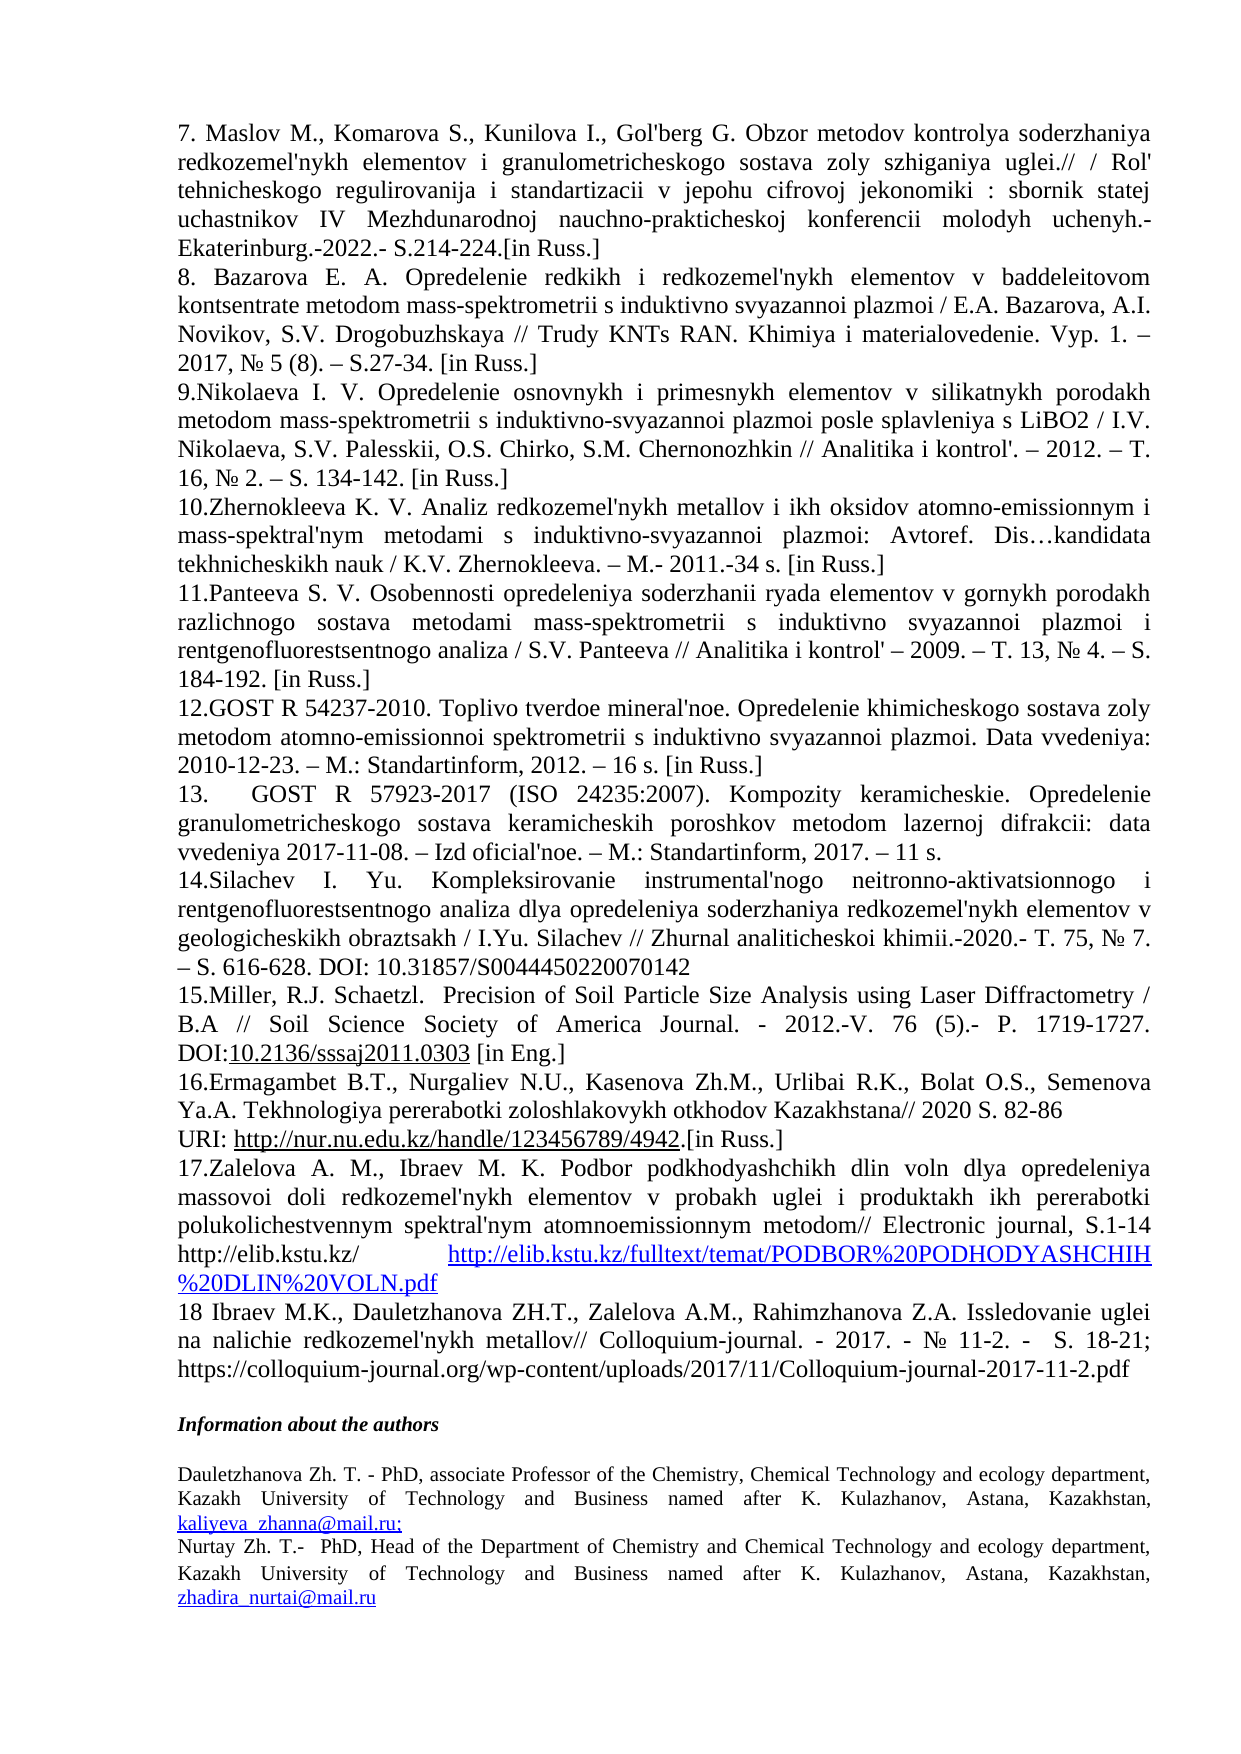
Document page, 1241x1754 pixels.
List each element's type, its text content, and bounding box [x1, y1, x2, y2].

text 15.Miller, R.J. Schaetzl. Precision of Soil Particle Size Analysis using Laser Diffractometry / B.A // Soil Science Society of America Journal. - 2012.-V. 76 (5).- P. 1719-1727. DOI:10.2136/sssaj2011.0303 [in Eng.] [177, 981, 1152, 1067]
text Information about the authors [177, 1412, 1152, 1436]
text 18 Ibraev M.K., Dauletzhanova ZH.T., Zalelova A.M., Rahimzhanova Z.A. Issledovanie uglei na nalichie redkozemel'nykh metallov// Colloquium-journal. - 2017. - № 11-2. - S. 18-21; https://colloquium-journal.org/wp-content/uploads/2017/11/Colloquium-journal-2017-11-2.pdf [177, 1297, 1152, 1383]
text URI: http://nur.nu.edu.kz/handle/123456789/4942.[in Russ.] [686, 1124, 1152, 1153]
text 11.Panteeva S. V. Osobennosti opredeleniya soderzhanii ryada elementov v gornykh porodakh razlichnogo sostava metodami mass-spektrometrii s induktivno svyazannoi plazmoi i rentgenofluorestsentnogo analiza / S.V. Panteeva // Analitika i kontrol' – 2009. – T. 13, № 4. – S. 184-192. [in Russ.] [177, 578, 1152, 693]
text Dauletzhanova Zh. T. - PhD, associate Professor of the Chemistry, Chemical Technology and ecology department, Kazakh University of Technology and Business named after K. Kulazhanov, Astana, Kazakhstan, kaliyeva_zhanna@mail.ru; [177, 1462, 1152, 1534]
text 8. Bazarova E. A. Opredelenie redkikh i redkozemel'nykh elementov v baddeleitovom kontsentrate metodom mass-spektrometrii s induktivno svyazannoi plazmoi / E.A. Bazarova, A.I. Novikov, S.V. Drogobuzhskaya // Trudy KNTs RAN. Khimiya i materialovedenie. Vyp. 1. – 2017, № 5 (8). – S.27-34. [in Russ.] [177, 262, 1152, 377]
text 9.Nikolaeva I. V. Opredelenie osnovnykh i primesnykh elementov v silikatnykh porodakh metodom mass-spektrometrii s induktivno-svyazannoi plazmoi posle splavleniya s LiBO2 / I.V. Nikolaeva, S.V. Palesskii, O.S. Chirko, S.M. Chernonozhkin // Analitika i kontrol'. – 2012. – T. 16, № 2. – S. 134-142. [in Russ.] [177, 377, 1152, 492]
text 14.Silachev I. Yu. Kompleksirovanie instrumental'nogo neitronno-aktivatsionnogo i rentgenofluorestsentnogo analiza dlya opredeleniya soderzhaniya redkozemel'nykh elementov v geologicheskikh obraztsakh / I.Yu. Silachev // Zhurnal analiticheskoi khimii.-2020.- T. 75, № 7. – S. 616-628. DOI: 10.31857/S0044450220070142 [177, 866, 1152, 981]
text 12.GOST R 54237-2010. Toplivo tverdoe mineral'noe. Opredelenie khimicheskogo sostava zoly metodom atomno-emissionnoi spektrometrii s induktivno svyazannoi plazmoi. Data vvedeniya: 2010-12-23. – M.: Standartinform, 2012. – 16 s. [in Russ.] [177, 693, 1152, 779]
text 17.Zalelova A. M., Ibraev M. K. Podbor podkhodyashchikh dlin voln dlya opredeleniya massovoi doli redkozemel'nykh elementov v probakh uglei i produktakh ikh pererabotki polukolichestvennym spektral'nym atomnoemissionnym metodom// Electronic journal, S.1-14 http://elib.kstu.kz/ http://elib.kstu.kz/fulltext/temat/PODBOR%20PODHODYASHCHIH%20DLIN%20VOLN.pdf [177, 1153, 1152, 1297]
text 7. Maslov М., Komarova S., Kunilova I., Gol'berg G. Obzor metodov kontrolya soderzhaniya redkozemel'nykh elementov i granulometricheskogo sostava zoly szhiganiya uglei.// / Rol' tehnicheskogo regulirovanija i standartizacii v jepohu cifrovoj jekonomiki : sbornik statej uchastnikov IV Mezhdunarodnoj nauchno-prakticheskoj konferencii molodyh uchenyh.-Ekaterinburg.-2022.- S.214-224.[in Russ.] [177, 118, 1152, 262]
text 10.Zhernokleeva K. V. Analiz redkozemel'nykh metallov i ikh oksidov atomno-emissionnym i mass-spektral'nym metodami s induktivno-svyazannoi plazmoi: Avtoref. Dis…kandidata tekhnicheskikh nauk / K.V. Zhernokleeva. – M.- 2011.-34 s. [in Russ.] [177, 492, 1152, 578]
text 13. GOST R 57923-2017 (ISO 24235:2007). Kompozity keramicheskie. Opredelenie granulometricheskogo sostava keramicheskih poroshkov metodom lazernoj difrakcii: data vvedeniya 2017-11-08. – Izd oficial'noe. – M.: Standartinform, 2017. – 11 s. [177, 779, 1152, 866]
text URI: http://nur.nu.edu.kz/handle/123456789/4942.[in Russ.] [233, 1124, 680, 1149]
text 16.Ermagambet B.T., Nurgaliev N.U., Kasenova Zh.M., Urlibai R.K., Bolat O.S., Semenova Ya.A. Tekhnologiya pererabotki zoloshlakovykh otkhodov Kazakhstana// 2020 S. 82-86 [177, 1067, 1152, 1124]
text Nurtay Zh. T.- PhD, Head of the Department of Chemistry and Chemical Technology and ecology department, Kazakh University of Technology and Business named after K. Kulazhanov, Astana, Kazakhstan, zhadira_nurtai@mail.ru [177, 1534, 1152, 1609]
